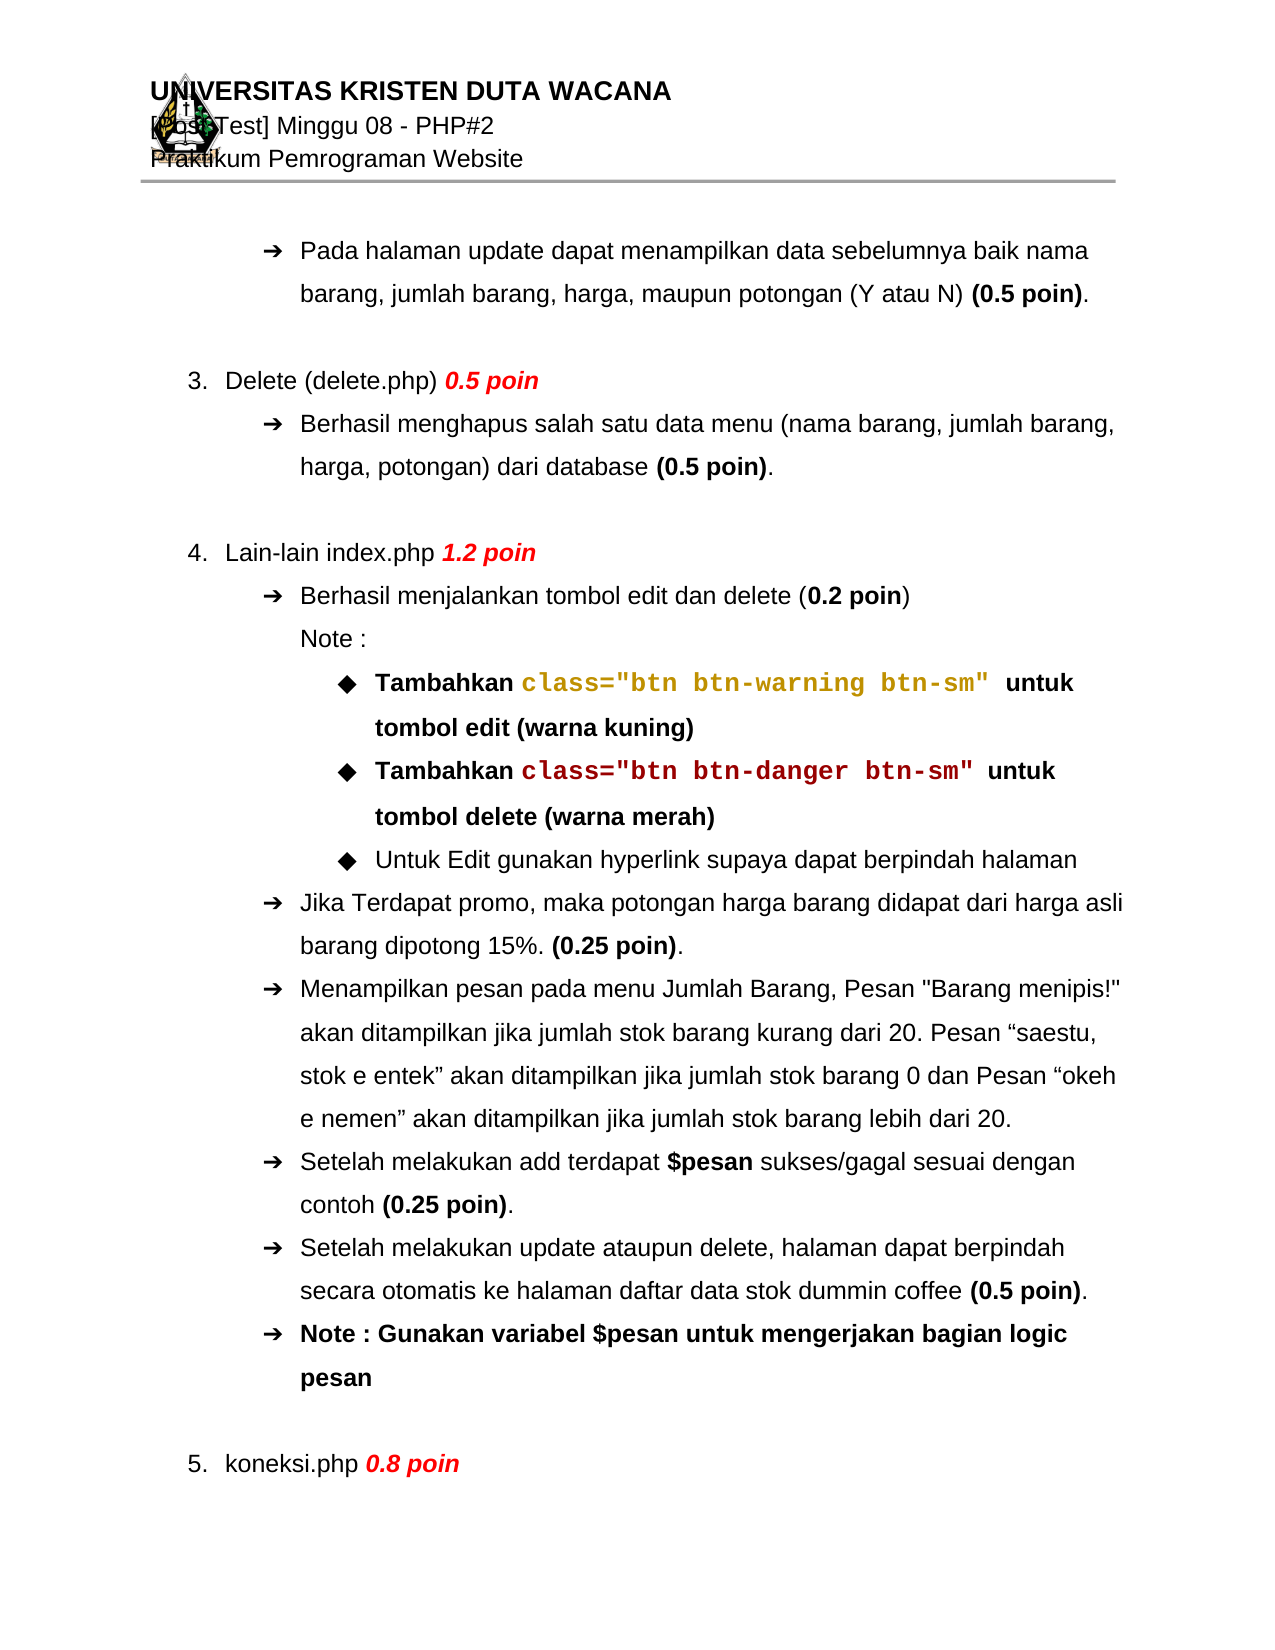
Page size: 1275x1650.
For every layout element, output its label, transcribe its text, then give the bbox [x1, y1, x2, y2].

list Berhasil menghapus salah satu data menu (nama barang, jumlah barang, harga, potongan) dari database (0.5 poin). [262, 409, 1125, 481]
list Tambahkan class="btn btn-warning btn-sm" untuk tombol edit (warna kuning) [337, 667, 1125, 742]
list Note : Gunakan variabel $pesan untuk mengerjakan bagian logic pesan [262, 1319, 1125, 1391]
list Menampilkan pesan pada menu Jumlah Barang, Pesan "Barang menipis!" akan ditampilkan jika jumlah stok barang kurang dari 20. Pesan “saestu, stok e entek” akan ditampilkan jika jumlah stok barang 0 dan Pesan “okeh e nemen” akan ditampilkan jika jumlah stok barang lebih dari 20. [262, 974, 1125, 1132]
list Tambahkan class="btn btn-danger btn-sm" untuk tombol delete (warna merah) [337, 756, 1125, 831]
list Delete (delete.php) 0.5 poin [187, 366, 1125, 394]
picture [150, 72, 226, 164]
list Berhasil menjalankan tombol edit dan delete (0.2 poin) [262, 581, 1125, 610]
list Pada halaman update dapat menampilkan data sebelumnya baik nama barang, jumlah barang, harga, maupun potongan (Y atau N) (0.5 poin). [262, 236, 1125, 308]
list Lain-lain index.php 1.2 poin [187, 538, 1125, 567]
list Setelah melakukan add terdapat $pesan sukses/gagal sesuai dengan contoh (0.25 poin). [262, 1147, 1125, 1219]
picture [221, 155, 226, 164]
text Note : [300, 624, 1125, 653]
list Jika Terdapat promo, maka potongan harga barang didapat dari harga asli barang dipotong 15%. (0.25 poin). [262, 888, 1125, 960]
picture [196, 155, 203, 164]
list Setelah melakukan update ataupun delete, halaman dapat berpindah secara otomatis ke halaman daftar data stok dummin coffee (0.5 poin). [262, 1233, 1125, 1305]
picture [154, 152, 163, 158]
list koneksi.php 0.8 poin [187, 1449, 1125, 1477]
list Untuk Edit gunakan hyperlink supaya dapat berpindah halaman [337, 845, 1125, 874]
